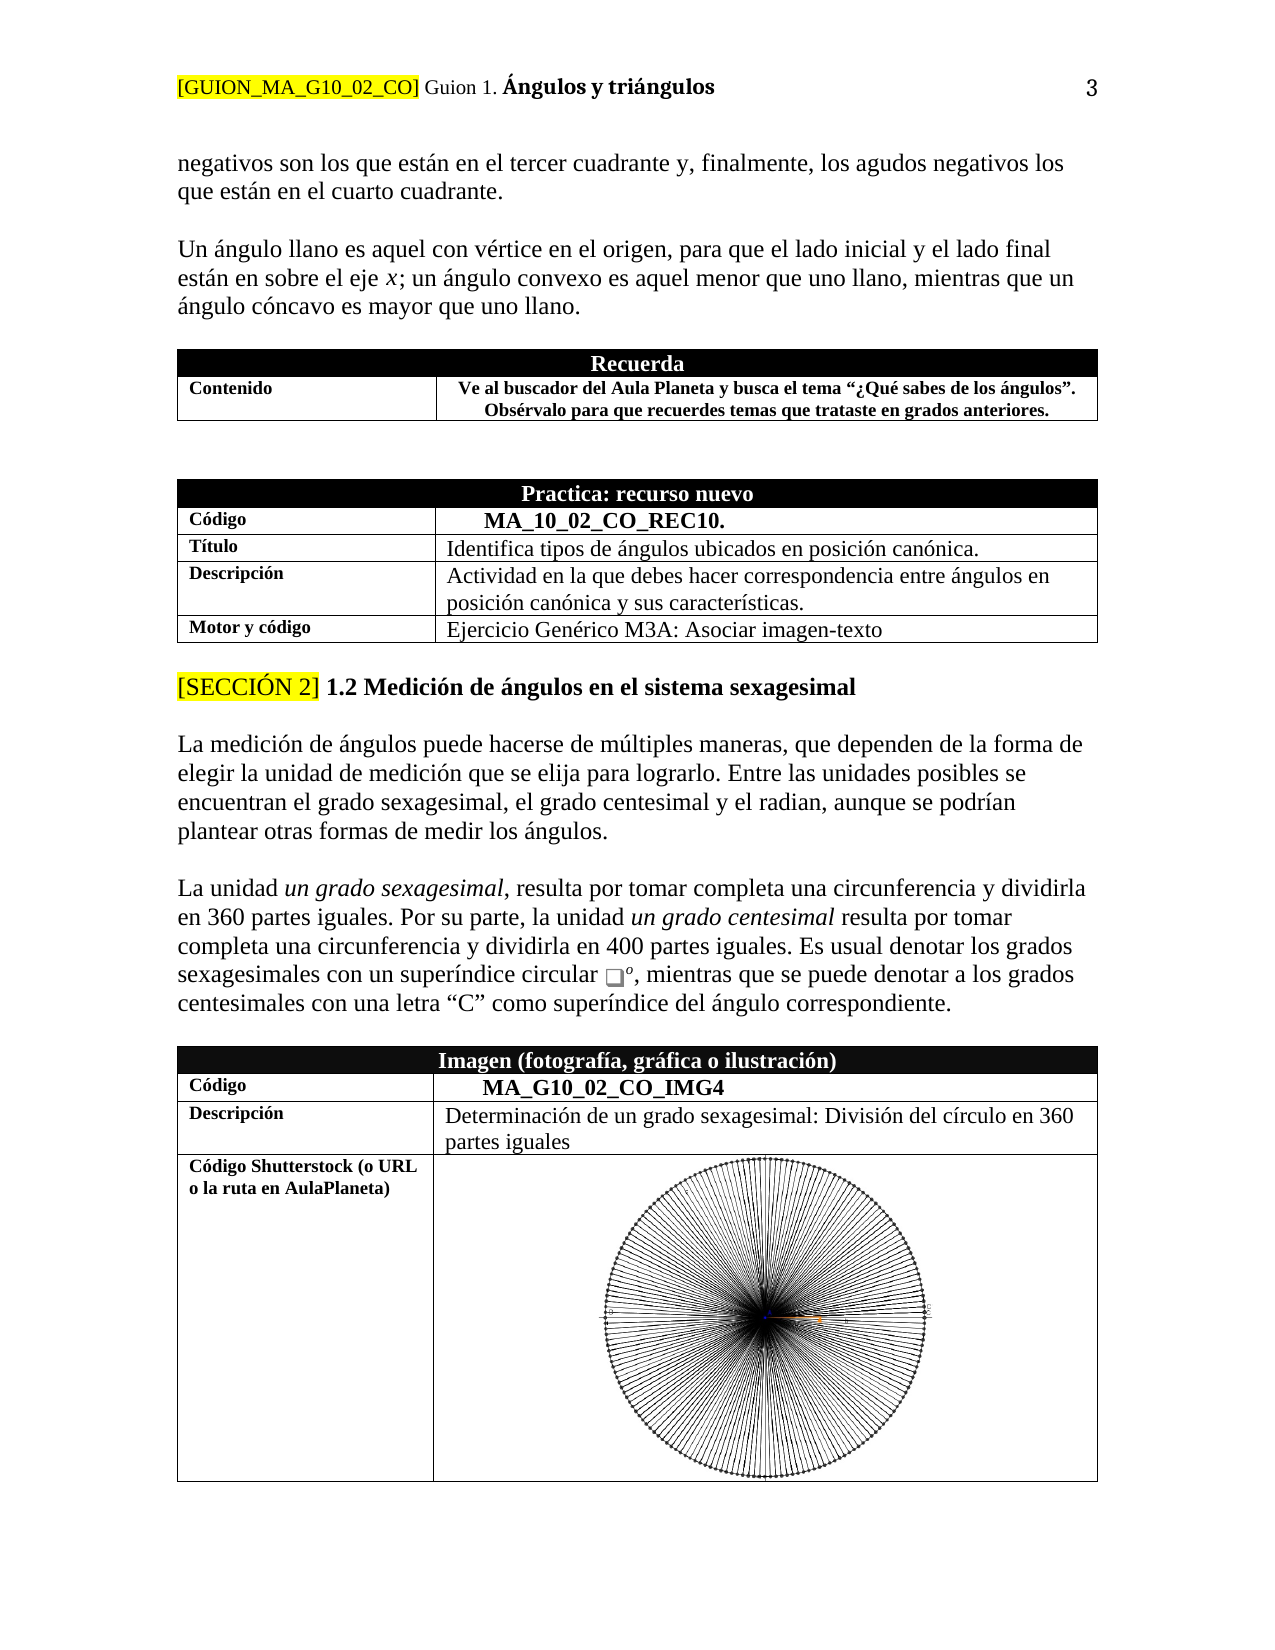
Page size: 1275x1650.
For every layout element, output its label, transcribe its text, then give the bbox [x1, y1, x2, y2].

table_cell Identifica tipos de ángulos ubicados en posición canónica. [436, 535, 1097, 561]
picture [598, 1155, 933, 1481]
text La medición de ángulos puede hacerse de múltiples maneras, que dependen de la forma de elegir la unidad de medición que se elija para lograrlo. Entre las unidades posibles se encuentran el grado sexagesimal, el grado centesimal y el radian, aunque se podrían plantear otras formas de medir los ángulos. [177, 729, 1098, 844]
table_cell Actividad en la que debes hacer correspondencia entre ángulos en posición canónica y sus características. [436, 562, 1097, 615]
table_cell [436, 508, 1097, 534]
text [177, 148, 1098, 205]
table_cell Código Shutterstock (o URL o la ruta en AulaPlaneta) [178, 1155, 433, 1481]
table_header Practica: recurso nuevo [178, 480, 1097, 506]
table_cell Título [178, 535, 435, 561]
table_cell Código [178, 508, 435, 534]
text La unidad un grado sexagesimal, resulta por tomar completa una circunferencia y dividirla en 360 partes iguales. Por su parte, la unidad un grado centesimal resulta por tomar completa una circunferencia y dividirla en 400 partes iguales. Es usual denotar los grados sexagesimales con un superíndice circular , mientras que se puede denotar a los grados centesimales con una letra “C” como superíndice del ángulo correspondiente. [177, 873, 1098, 1017]
table_cell Motor y código [178, 616, 435, 642]
table_cell Contenido [178, 377, 436, 420]
table_header Recuerda [178, 350, 1097, 376]
table_cell Ve al buscador del Aula Planeta y busca el tema “¿Qué sabes de los ángulos”. Obsérvalo para que recuerdes temas que trataste en grados anteriores. [437, 377, 1097, 420]
text [SECCIÓN 2] 1.2 Medición de ángulos en el sistema sexagesimal [319, 672, 1098, 701]
table_cell [933, 1155, 1097, 1481]
table_cell Descripción [178, 562, 435, 615]
table_cell Ejercicio Genérico M3A: Asociar imagen-texto [436, 616, 1097, 642]
table_header Imagen (fotografía, gráfica o ilustración) [178, 1047, 1097, 1073]
table_cell Determinación de un grado sexagesimal: División del círculo en 360 partes iguales [434, 1102, 1097, 1154]
table_cell Descripción [178, 1102, 433, 1154]
table_cell [434, 1074, 1097, 1101]
table_cell Código [178, 1074, 433, 1101]
text Un ángulo llano es aquel con vértice en el origen, para que el lado inicial y el lado final están en sobre el eje ; un ángulo convexo es aquel menor que uno llano, mientras que un ángulo cóncavo es mayor que uno llano. [177, 234, 1098, 320]
table_cell [434, 1155, 598, 1481]
